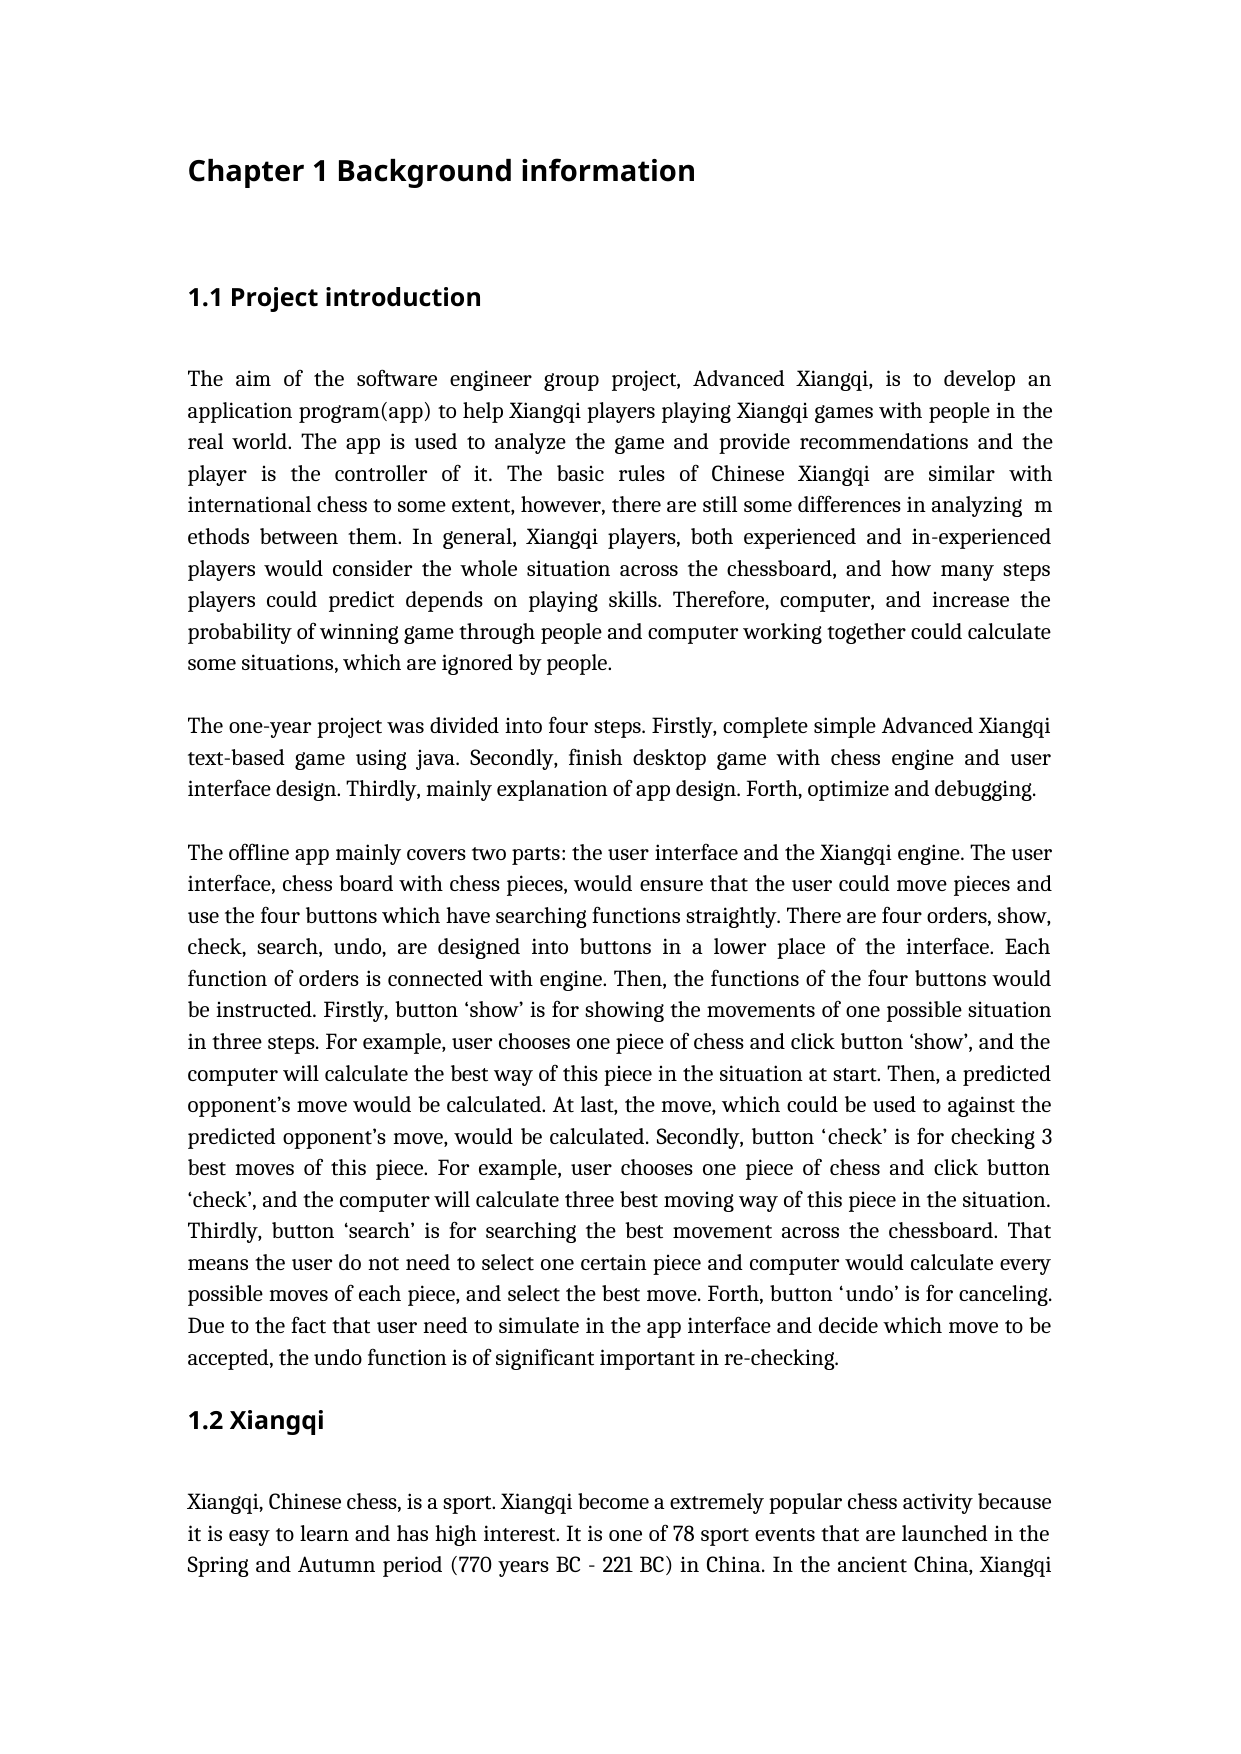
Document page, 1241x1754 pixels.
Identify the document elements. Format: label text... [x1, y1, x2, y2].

text The offline app mainly covers two parts: the user interface and the Xiangqi engine. The user interface, chess board with chess pieces, would ensure that the user could move pieces and use the four buttons which have searching functions straightly. There are four orders, show, check, search, undo, are designed into buttons in a lower place of the interface. Each function of orders is connected with engine. Then, the functions of the four buttons would be instructed. Firstly, button ‘show’ is for showing the movements of one possible situation in three steps. For example, user chooses one piece of chess and click button ‘show’, and the computer will calculate the best way of this piece in the situation at start. Then, a predicted opponent’s move would be calculated. At last, the move, which could be used to against the predicted opponent’s move, would be calculated. Secondly, button ‘check’ is for checking 3 best moves of this piece. For example, user chooses one piece of chess and click button ‘check’, and the computer will calculate three best moving way of this piece in the situation. Thirdly, button ‘search’ is for searching the best movement across the chessboard. That means the user do not need to select one certain piece and computer would calculate every possible moves of each piece, and select the best move. Forth, button ‘undo’ is for canceling. Due to the fact that user need to simulate in the app interface and decide which move to be accepted, the undo function is of significant important in re-checking. [187, 839, 1053, 1371]
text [187, 1489, 1053, 1578]
text 1.2 Xiangqi [187, 1403, 1053, 1437]
text The one-year project was divided into four steps. Firstly, complete simple Advanced Xiangqi text-based game using java. Secondly, finish desktop game with chess engine and user interface design. Thirdly, mainly explanation of app design. Forth, optimize and debugging. [187, 713, 1053, 803]
text The aim of the software engineer group project, Advanced Xiangqi, is to develop an application program(app) to help Xiangqi players playing Xiangqi games with people in the real world. The app is used to analyze the game and provide recommendations and the player is the controller of it. The basic rules of Chinese Xiangqi are similar with international chess to some extent, however, there are still some differences in analyzing methods between them. In general, Xiangqi players, both experienced and in-experienced players would consider the whole situation across the chessboard, and how many steps players could predict depends on playing skills. Therefore, computer, and increase the probability of winning game through people and computer working together could calculate some situations, which are ignored by people. [187, 366, 1053, 676]
text Chapter 1 Background information [187, 150, 1053, 190]
text 1.1 Project introduction [187, 280, 1053, 314]
